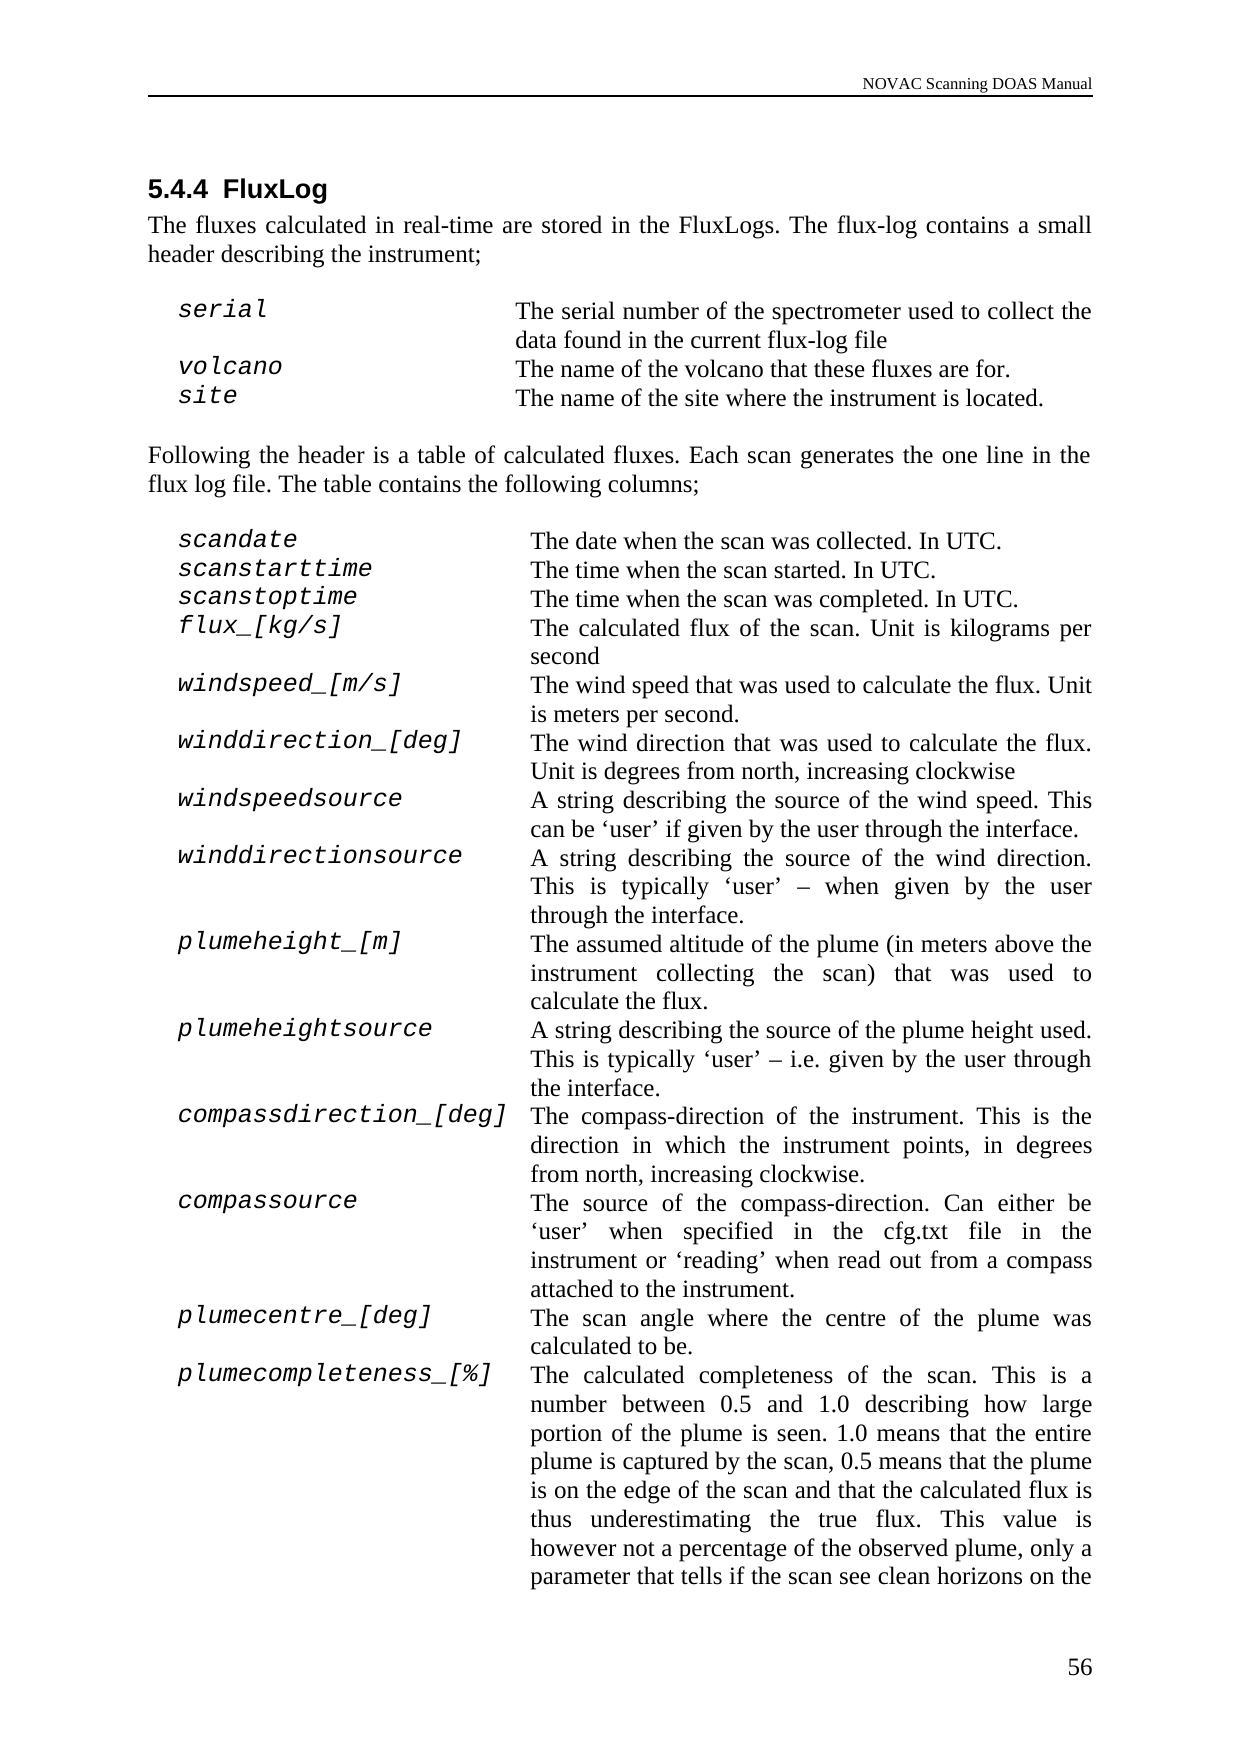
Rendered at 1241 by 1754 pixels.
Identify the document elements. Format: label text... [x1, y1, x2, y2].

table_cell plumeheight_[m] [166, 929, 519, 1015]
table_header serial [166, 296, 504, 354]
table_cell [166, 1360, 519, 1590]
subtitle FluxLog [148, 173, 1093, 204]
table_cell scanstoptime [166, 584, 519, 613]
table_cell site [166, 383, 504, 411]
text The fluxes calculated in real-time are stored in the FluxLogs. The flux-log contains a small header describing the instrument; [148, 210, 1093, 268]
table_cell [519, 1360, 1104, 1590]
table_cell The compass-direction of the instrument. This is the direction in which the instrument points, in degrees from north, increasing clockwise. [519, 1101, 1104, 1188]
table_cell winddirectionsource [166, 843, 519, 929]
table_cell The calculated flux of the scan. Unit is kilograms per second [519, 613, 1104, 670]
table_cell windspeedsource [166, 785, 519, 843]
table_header scandate [166, 526, 519, 555]
table_cell plumeheightsource [166, 1015, 519, 1101]
table_cell The scan angle where the centre of the plume was calculated to be. [519, 1303, 1104, 1360]
table_cell plumecentre_[deg] [166, 1303, 519, 1360]
table_cell The time when the scan was completed. In UTC. [519, 584, 1104, 613]
table_cell The source of the compass-direction. Can either be ‘user’ when specified in the cfg.txt file in the instrument or ‘reading’ when read out from a compass attached to the instrument. [519, 1188, 1104, 1303]
table_cell A string describing the source of the plume height used. This is typically ‘user’ – i.e. given by the user through the interface. [519, 1015, 1104, 1101]
table_cell flux_[kg/s] [166, 613, 519, 670]
table_cell compassource [166, 1188, 519, 1303]
table_cell The assumed altitude of the plume (in meters above the instrument collecting the scan) that was used to calculate the flux. [519, 929, 1104, 1015]
table_cell The wind direction that was used to calculate the flux. Unit is degrees from north, increasing clockwise [519, 728, 1104, 785]
table_cell A string describing the source of the wind direction. This is typically ‘user’ – when given by the user through the interface. [519, 843, 1104, 929]
table_cell The time when the scan started. In UTC. [519, 555, 1104, 584]
table_header The date when the scan was collected. In UTC. [519, 526, 1104, 555]
table_cell scanstarttime [166, 555, 519, 584]
table_cell winddirection_[deg] [166, 728, 519, 785]
table_cell compassdirection_[deg] [166, 1101, 519, 1188]
table_cell The name of the volcano that these fluxes are for. [504, 354, 1104, 383]
table_cell volcano [166, 354, 504, 383]
text Following the header is a table of calculated fluxes. Each scan generates the one line in the flux log file. The table contains the following columns; [148, 440, 1093, 498]
table_cell The name of the site where the instrument is located. [504, 383, 1104, 411]
table_cell A string describing the source of the wind speed. This can be ‘user’ if given by the user through the interface. [519, 785, 1104, 843]
table_header The serial number of the spectrometer used to collect the data found in the current flux-log file [504, 296, 1104, 354]
table_cell windspeed_[m/s] [166, 670, 519, 728]
table_cell The wind speed that was used to calculate the flux. Unit is meters per second. [519, 670, 1104, 728]
